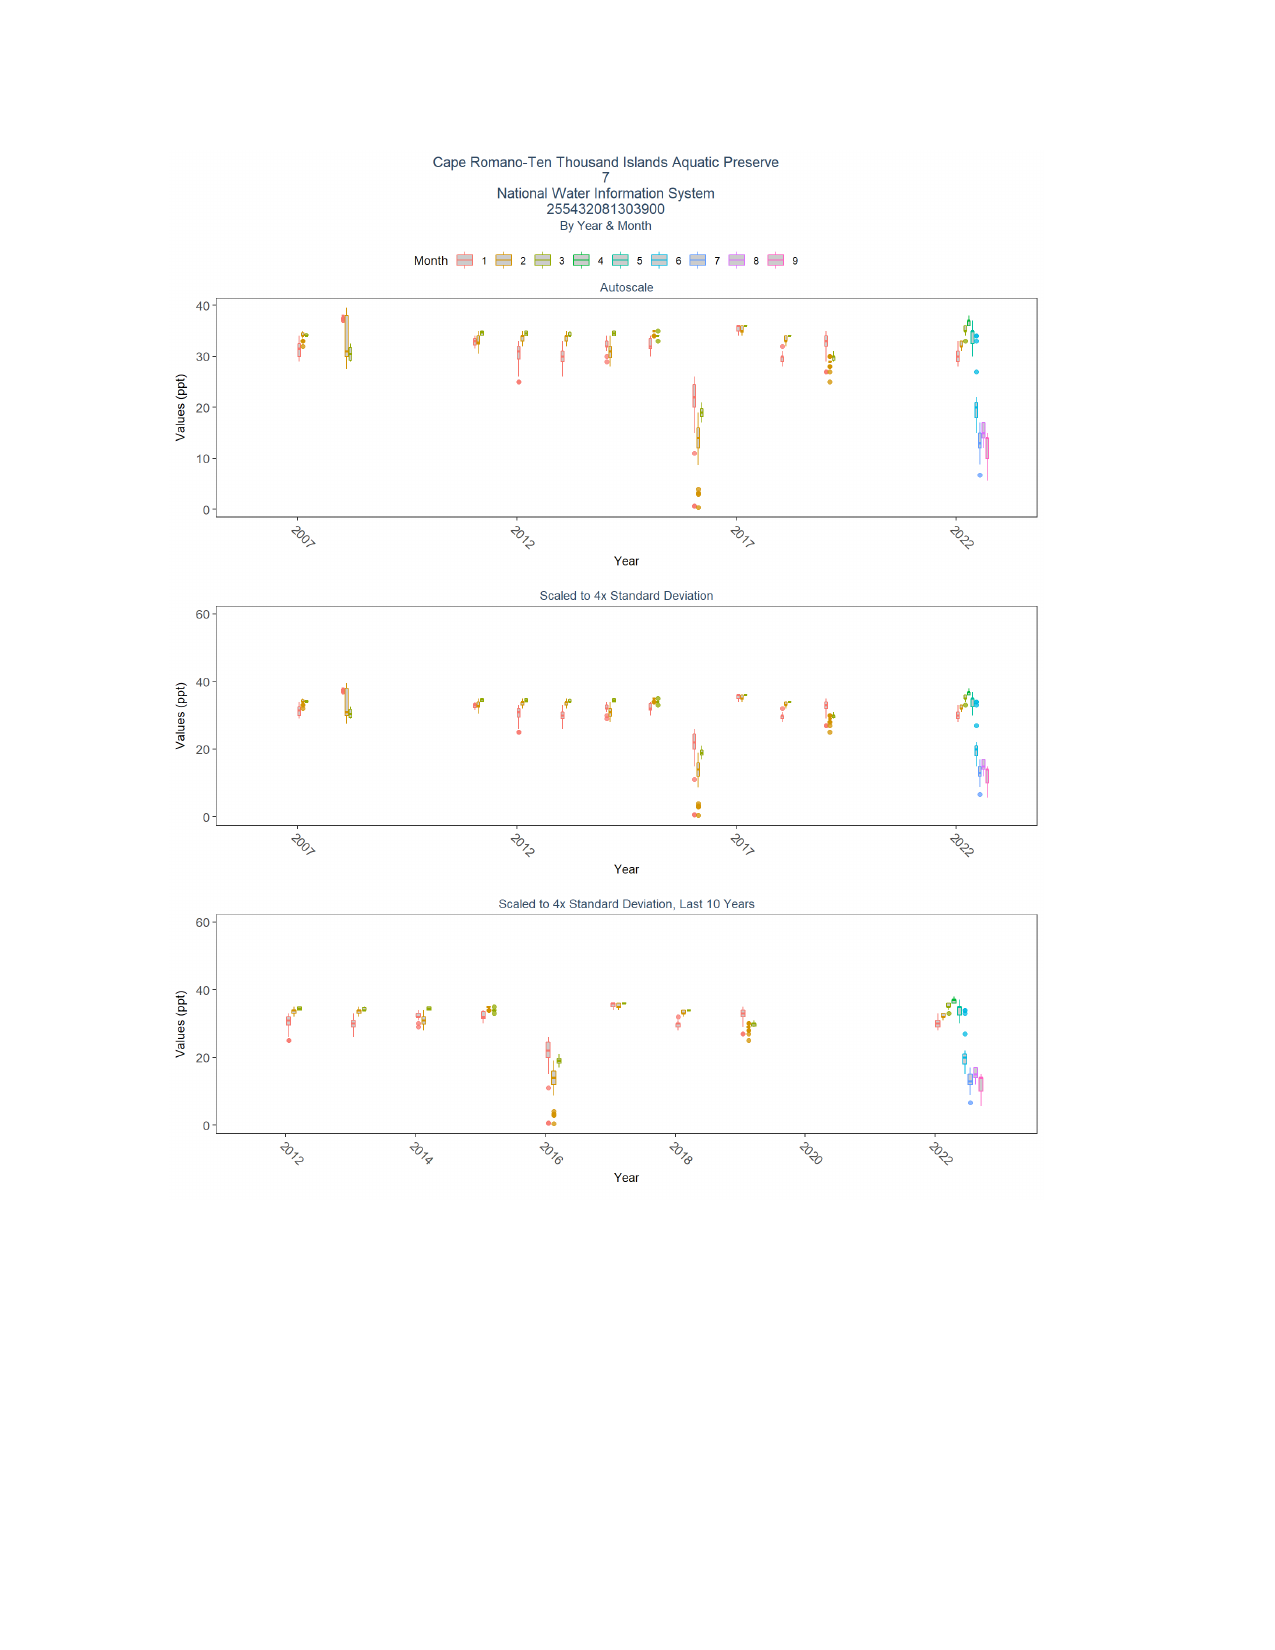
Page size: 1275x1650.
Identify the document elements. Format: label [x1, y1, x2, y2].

picture [168, 150, 1044, 1200]
